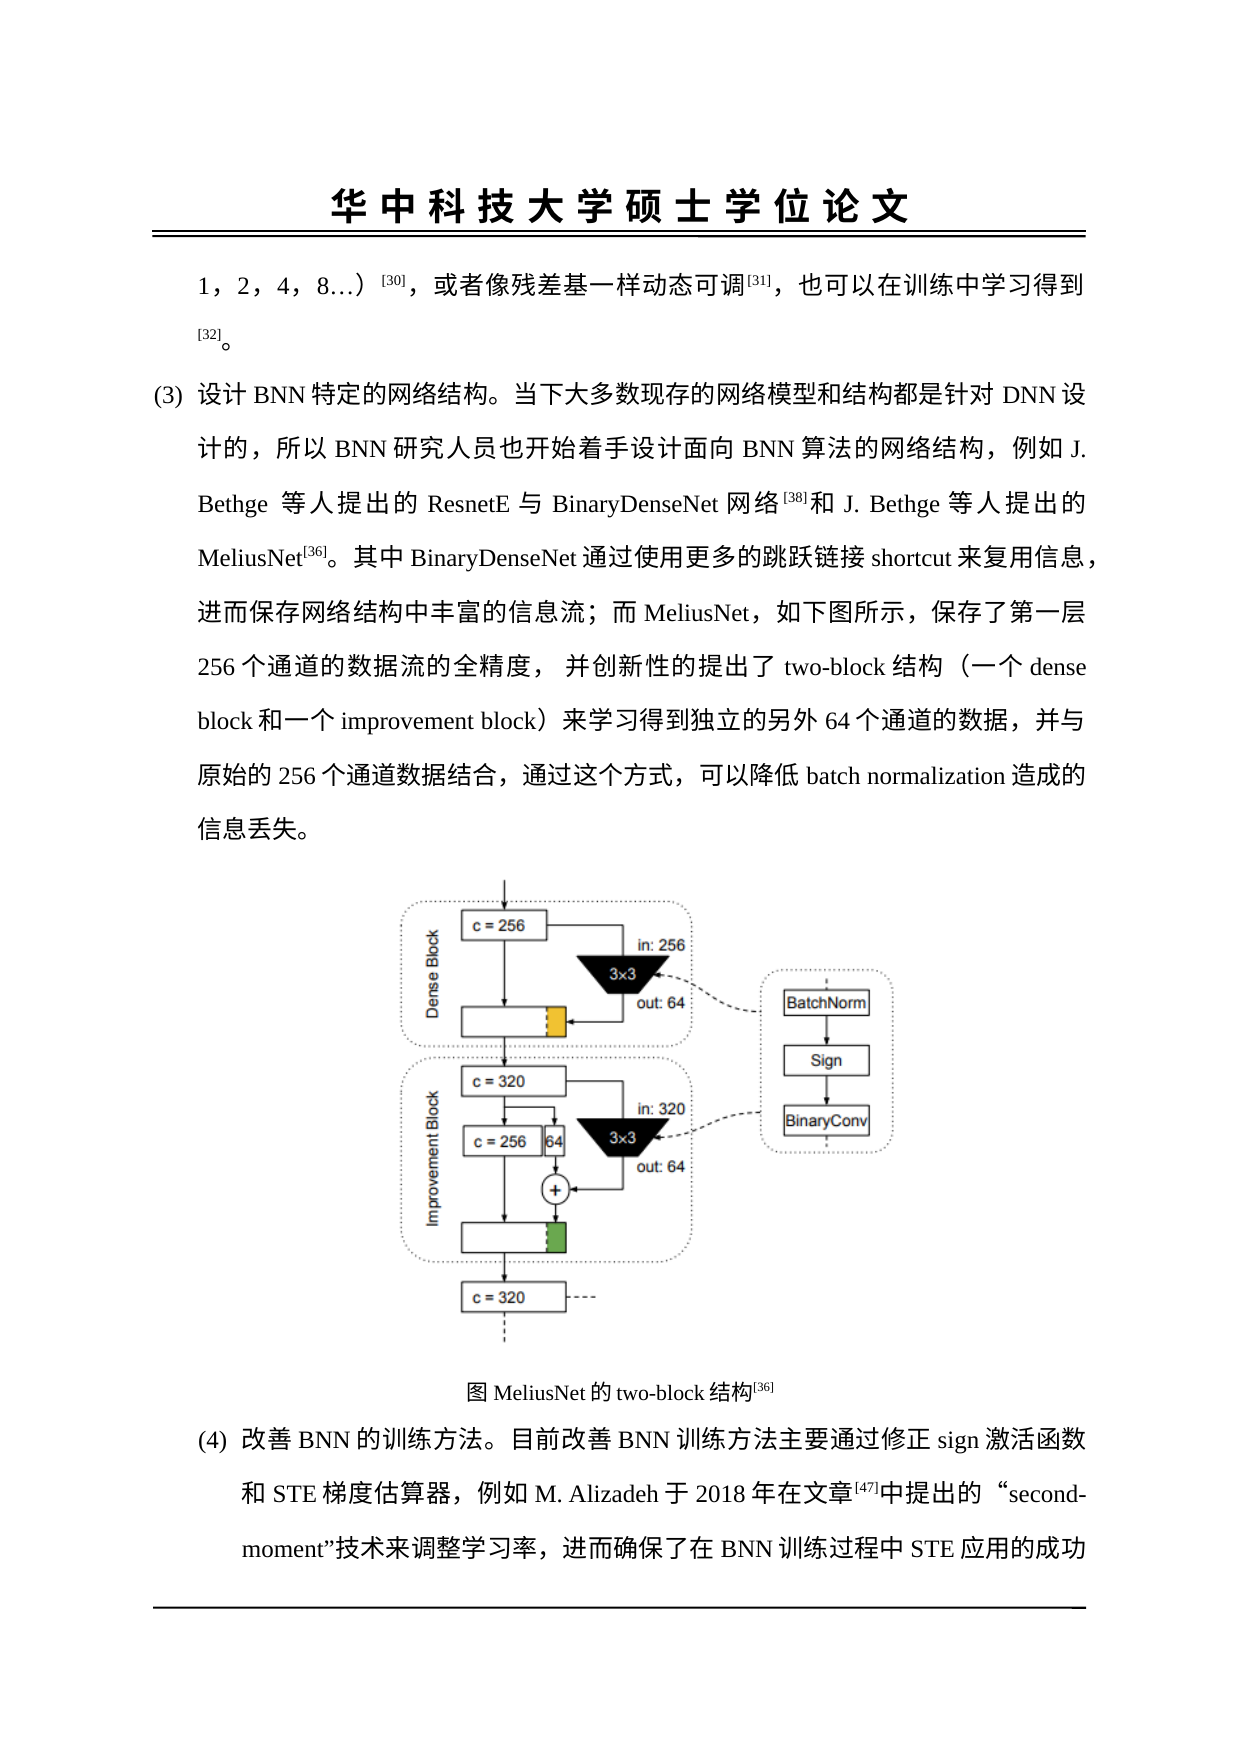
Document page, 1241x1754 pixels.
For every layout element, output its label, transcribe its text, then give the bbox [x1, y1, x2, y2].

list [198, 1419, 1087, 1564]
list 设计BNN特定的网络结构。当下大多数现存的网络模型和结构都是针对DNN设计的，所以BNN研究人员也开始着手设计面向BNN算法的网络结构，例如J. Bethge 等人提出的ResnetE与BinaryDenseNet网络[38]和J. Bethge等人提出的MeliusNet[36]。其中BinaryDenseNet通过使用更多的跳跃链接shortcut来复用信息，进而保存网络结构中丰富的信息流；而MeliusNet，如下图所示，保存了第一层256个通道的数据流的全精度， 并创新性的提出了two-block结构（一个dense block和一个improvement block）来学习得到独立的另外64个通道的数据，并与原始的256个通道数据结合，通过这个方式，可以降低batch normalization造成的信息丢失。 [153, 374, 1087, 846]
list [153, 266, 1087, 356]
text 图 MeliusNet的two-block结构[36] [153, 1375, 1087, 1407]
picture [376, 863, 908, 1349]
